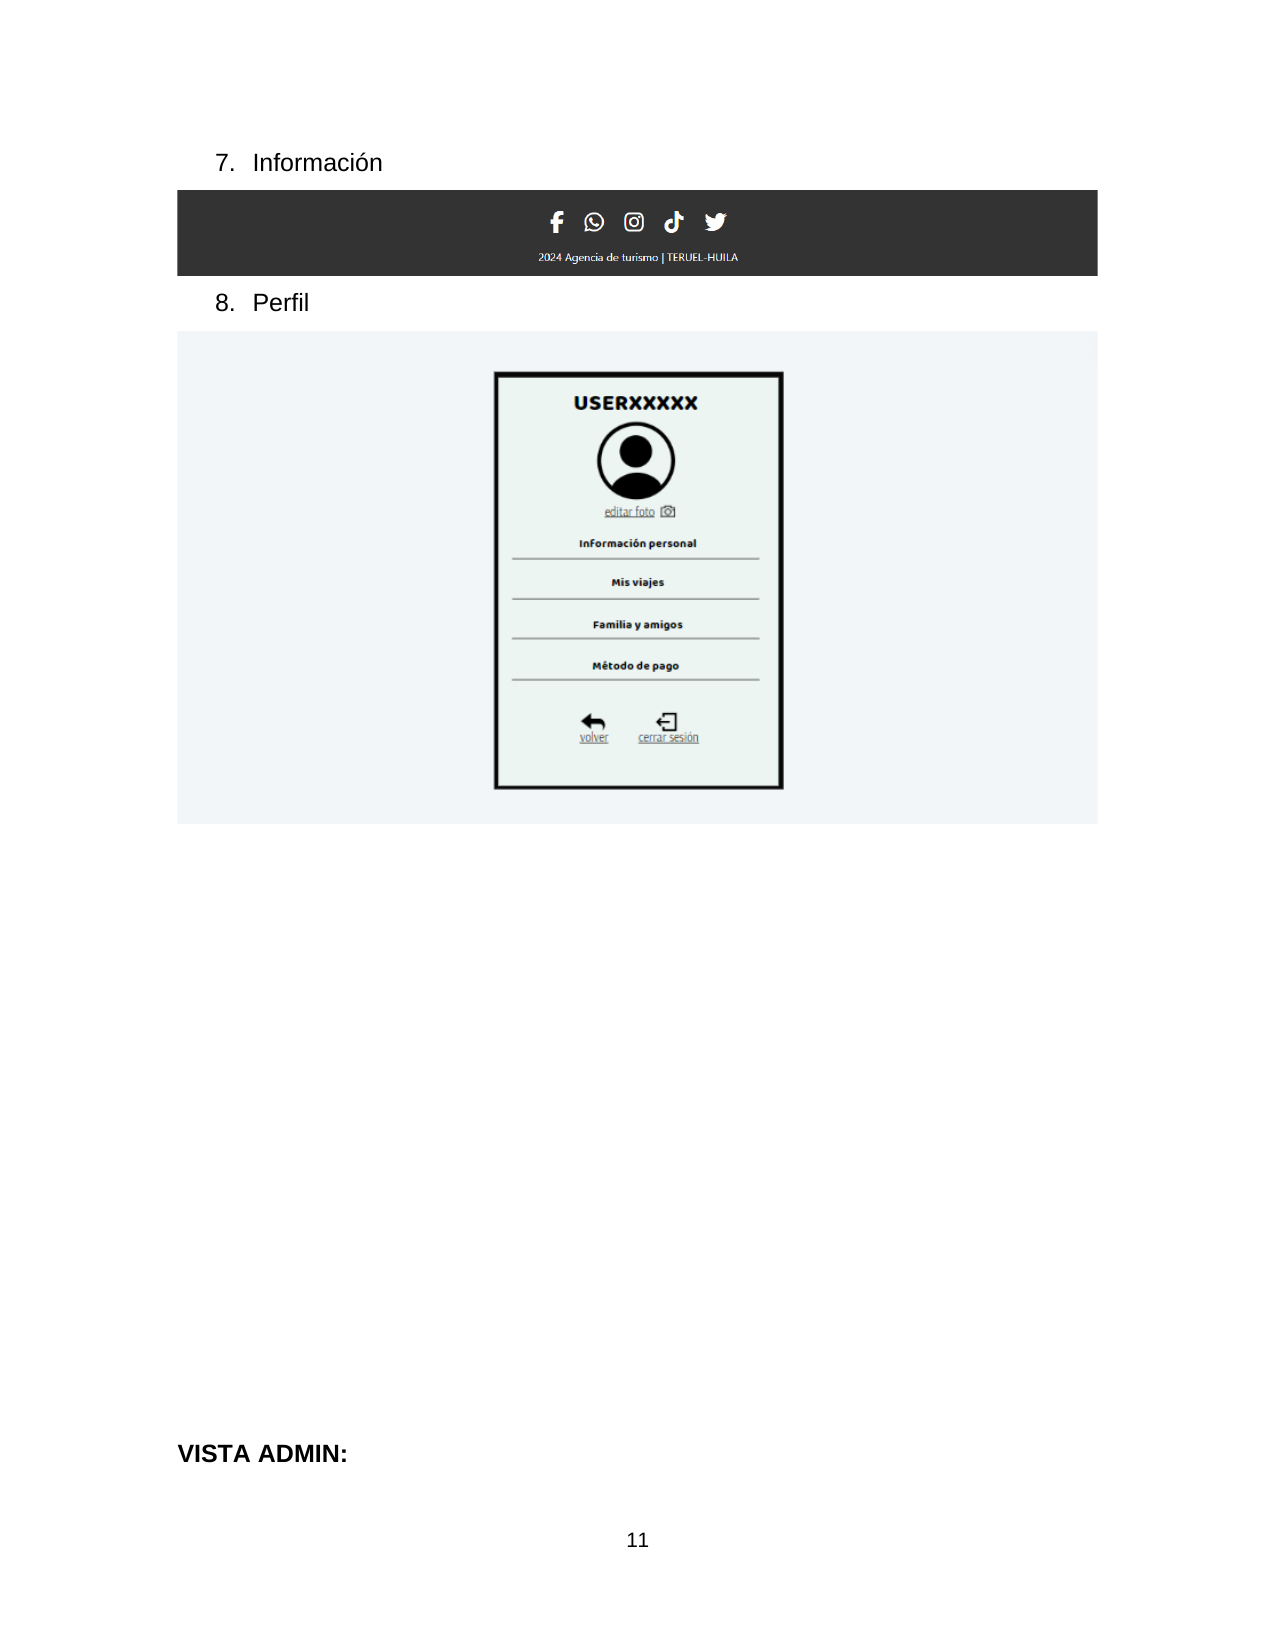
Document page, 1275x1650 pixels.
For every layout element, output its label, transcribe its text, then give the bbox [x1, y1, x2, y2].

picture [177, 331, 1098, 824]
list Información [215, 148, 1098, 176]
text VISTA ADMIN: [177, 1439, 1098, 1468]
list Perfil [215, 288, 1098, 317]
picture [177, 190, 1098, 276]
